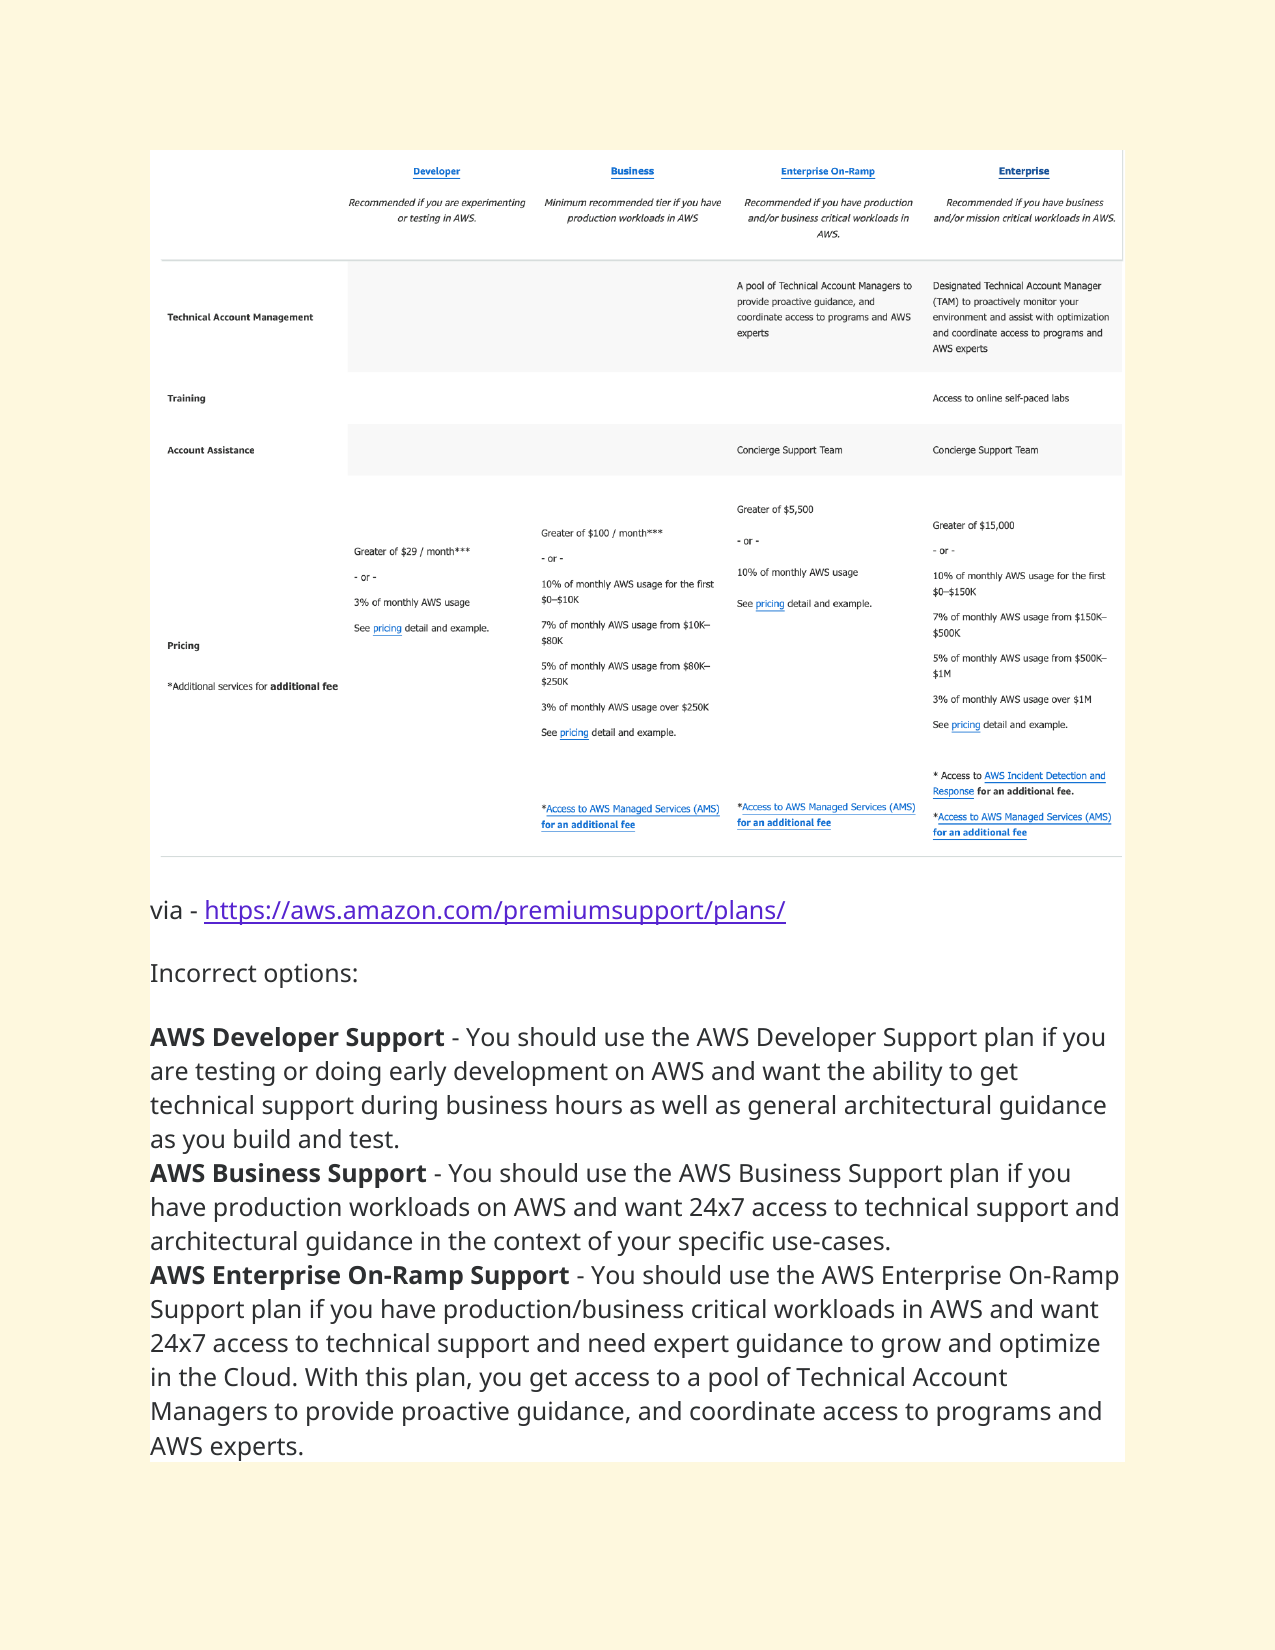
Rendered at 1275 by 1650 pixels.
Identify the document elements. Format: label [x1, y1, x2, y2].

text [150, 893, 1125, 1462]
picture [150, 150, 1125, 864]
